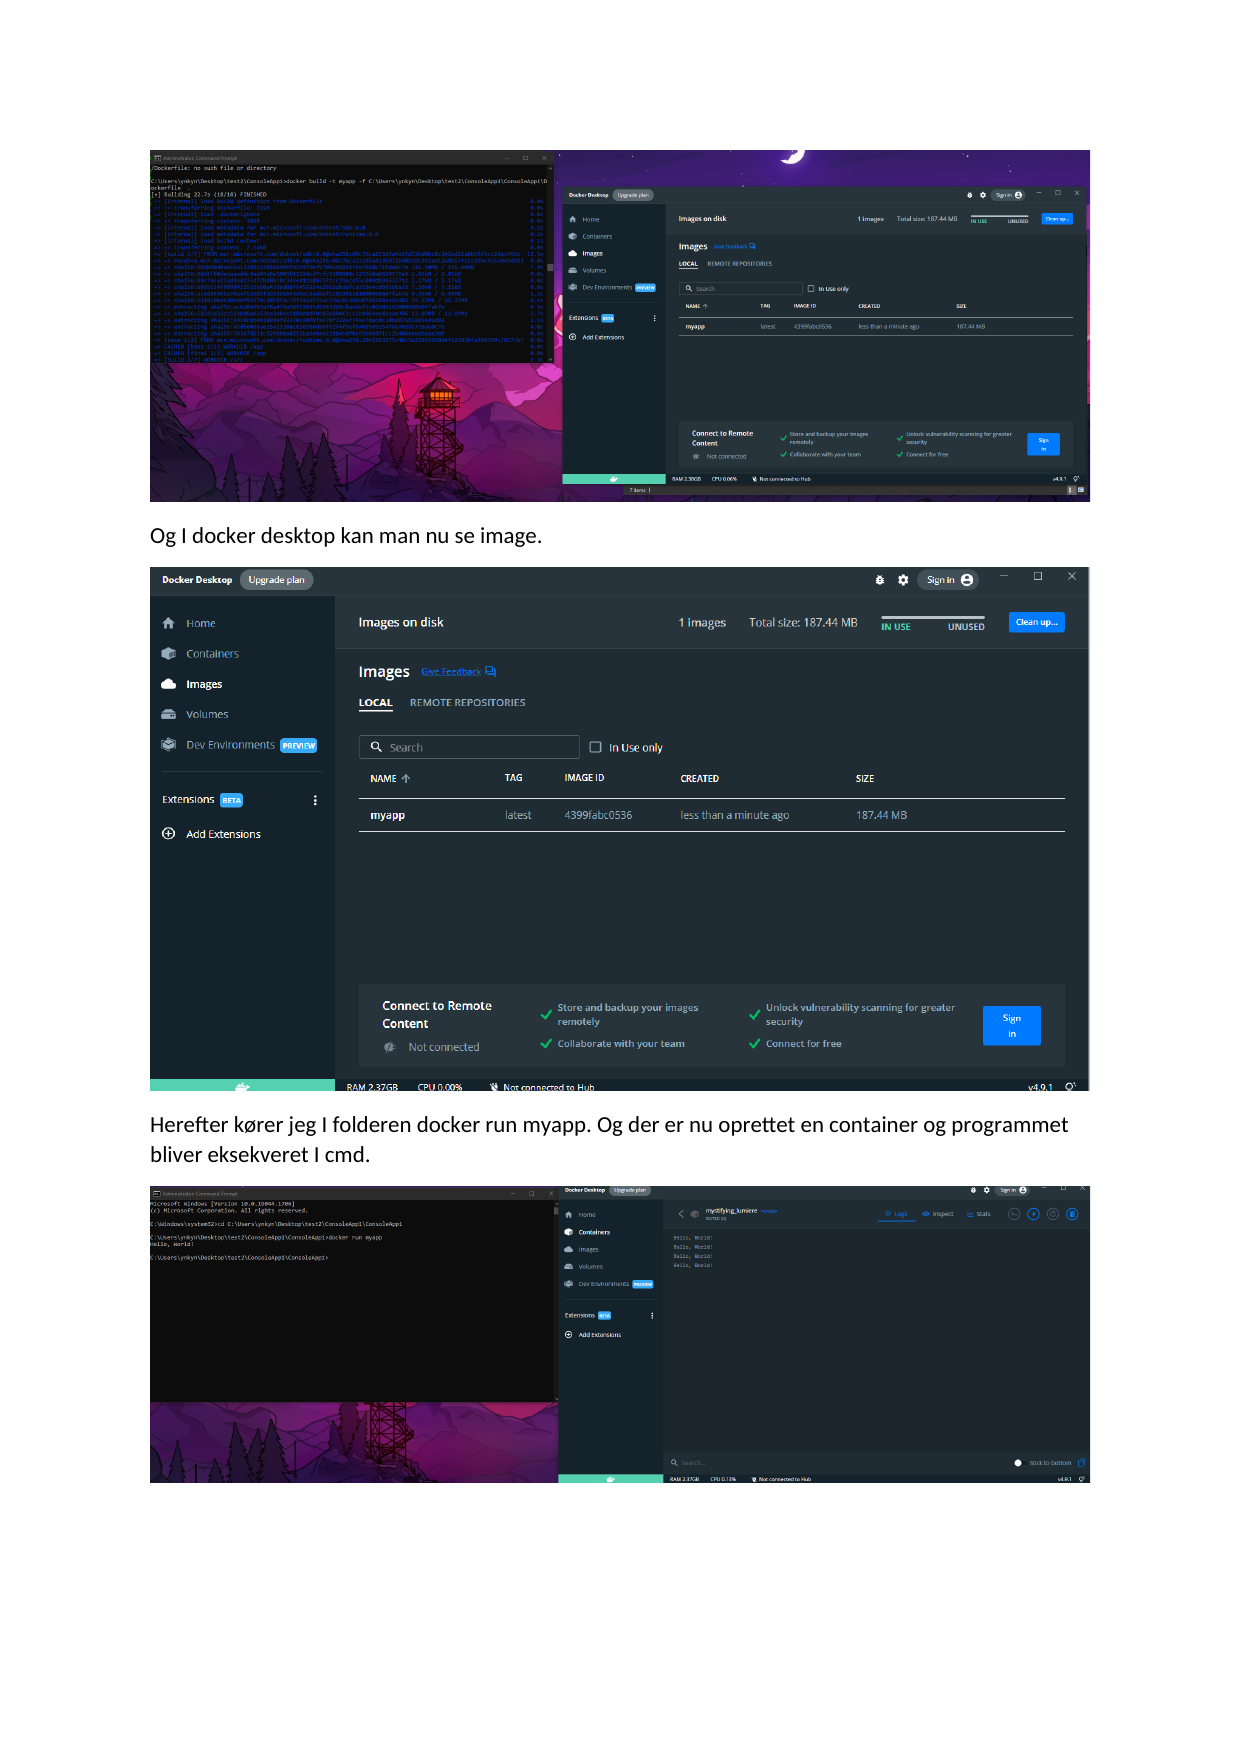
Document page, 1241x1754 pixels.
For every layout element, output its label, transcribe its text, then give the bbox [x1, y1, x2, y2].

picture [150, 1186, 1091, 1483]
picture [150, 567, 1091, 1091]
picture [150, 150, 1091, 502]
text Herefter kører jeg I folderen docker run myapp. Og der er nu oprettet en container og programmet bliver eksekveret I cmd. [150, 1110, 1090, 1168]
text Og I docker desktop kan man nu se image. [150, 521, 1090, 549]
